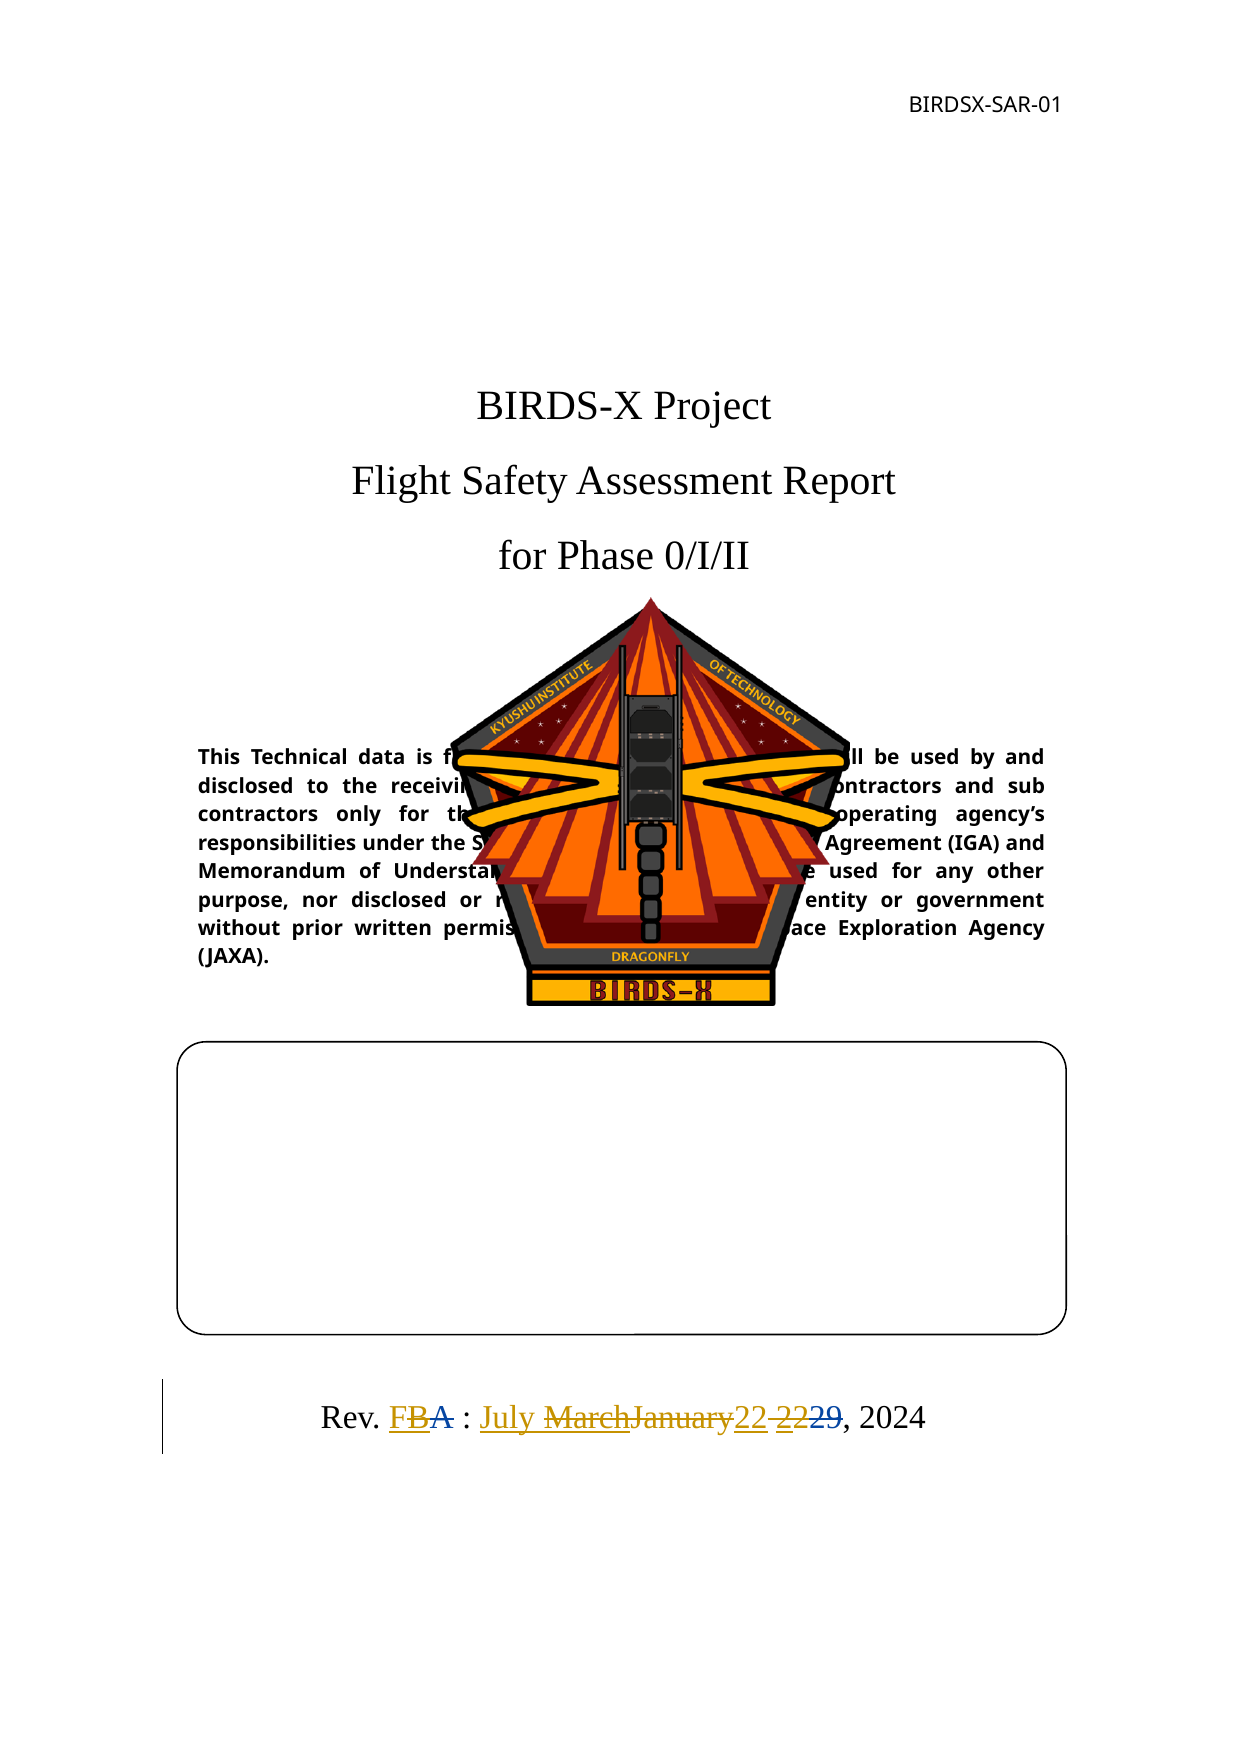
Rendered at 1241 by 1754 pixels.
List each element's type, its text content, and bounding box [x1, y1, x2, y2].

text Flight Safety Assessment Report [177, 442, 1063, 517]
picture [450, 597, 850, 1006]
text BIRDS-X Project [177, 367, 1063, 442]
text for Phase 0/I/II [177, 517, 1063, 592]
text Rev. : , 2024 [177, 1379, 1063, 1454]
